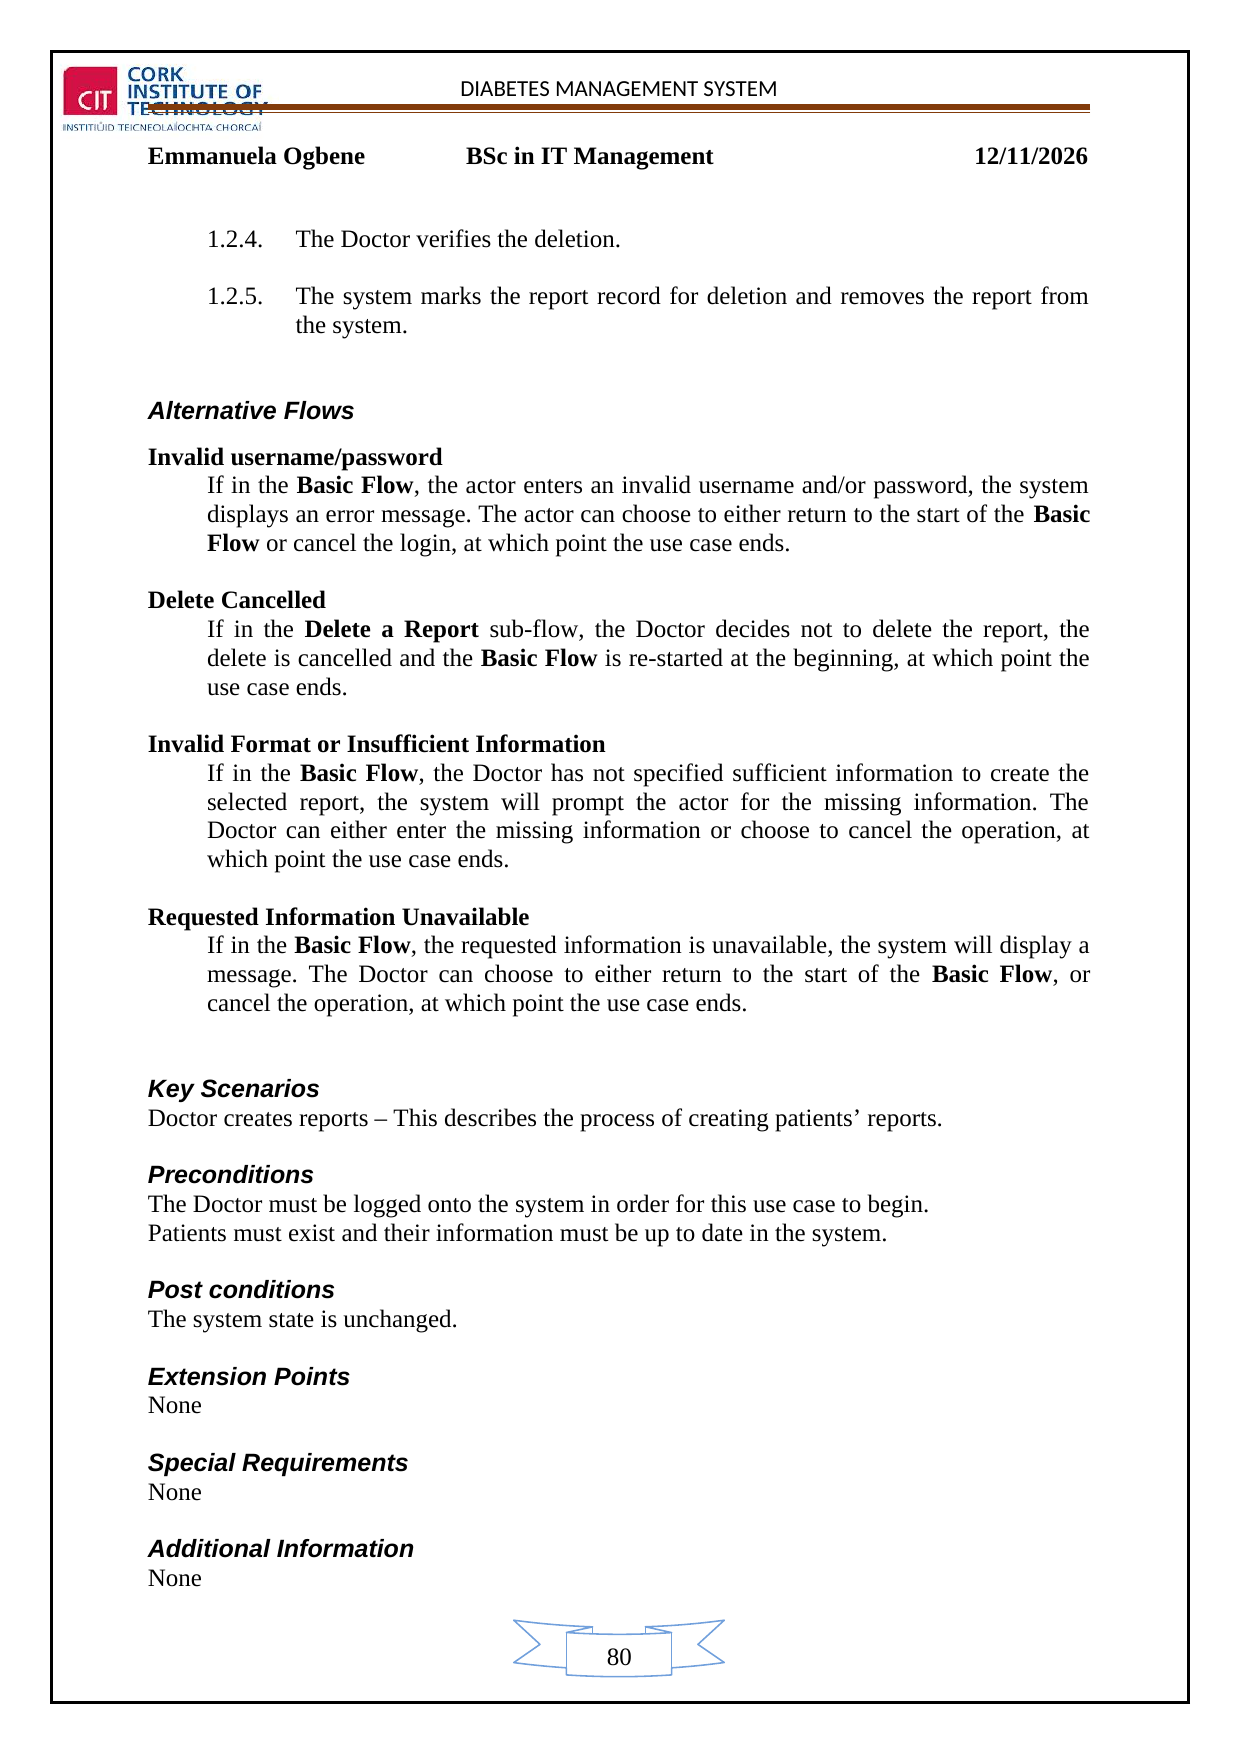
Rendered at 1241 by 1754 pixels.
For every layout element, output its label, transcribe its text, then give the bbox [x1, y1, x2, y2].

list The system marks the report record for deletion and removes the report from the system. [207, 281, 1090, 339]
text Additional Information [148, 1534, 1090, 1563]
text None [148, 1390, 1090, 1419]
text Key Scenarios [148, 1074, 1090, 1103]
text None [148, 1477, 1090, 1505]
text Alternative Flows [148, 396, 1090, 425]
text Delete Cancelled [148, 585, 1090, 614]
text None [148, 1563, 1090, 1592]
text If in the Basic Flow, the Doctor has not specified sufficient information to create the selected report, the system will prompt the actor for the missing information. The Doctor can either enter the missing information or choose to cancel the operation, at which point the use case ends. [207, 758, 1090, 873]
text Invalid username/password [148, 442, 1090, 470]
text If in the Basic Flow, the requested information is unavailable, the system will display a message. The Doctor can choose to either return to the start of the Basic Flow, or cancel the operation, at which point the use case ends. [207, 930, 1090, 1017]
text Patients must exist and their information must be up to date in the system. [148, 1218, 1090, 1247]
text The Doctor must be logged onto the system in order for this use case to begin. [148, 1189, 1090, 1218]
text Preconditions [148, 1160, 1090, 1189]
text Extension Points [148, 1362, 1090, 1390]
text The system state is unchanged. [148, 1304, 1090, 1333]
text Requested Information Unavailable [148, 902, 1090, 930]
picture [53, 53, 279, 146]
text Special Requirements [148, 1448, 1090, 1477]
text Invalid Format or Insufficient Information [148, 729, 1090, 758]
list The Doctor verifies the deletion. [207, 224, 1090, 252]
text If in the Delete a Report sub-flow, the Doctor decides not to delete the report, the delete is cancelled and the Basic Flow is re-started at the beginning, at which point the use case ends. [207, 614, 1090, 700]
text If in the Basic Flow, the actor enters an invalid username and/or password, the system displays an error message. The actor can choose to either return to the start of the Basic Flow or cancel the login, at which point the use case ends. [207, 470, 1090, 557]
text Post conditions [148, 1275, 1090, 1304]
text Doctor creates reports – This describes the process of creating patients’ reports. [148, 1103, 1090, 1132]
